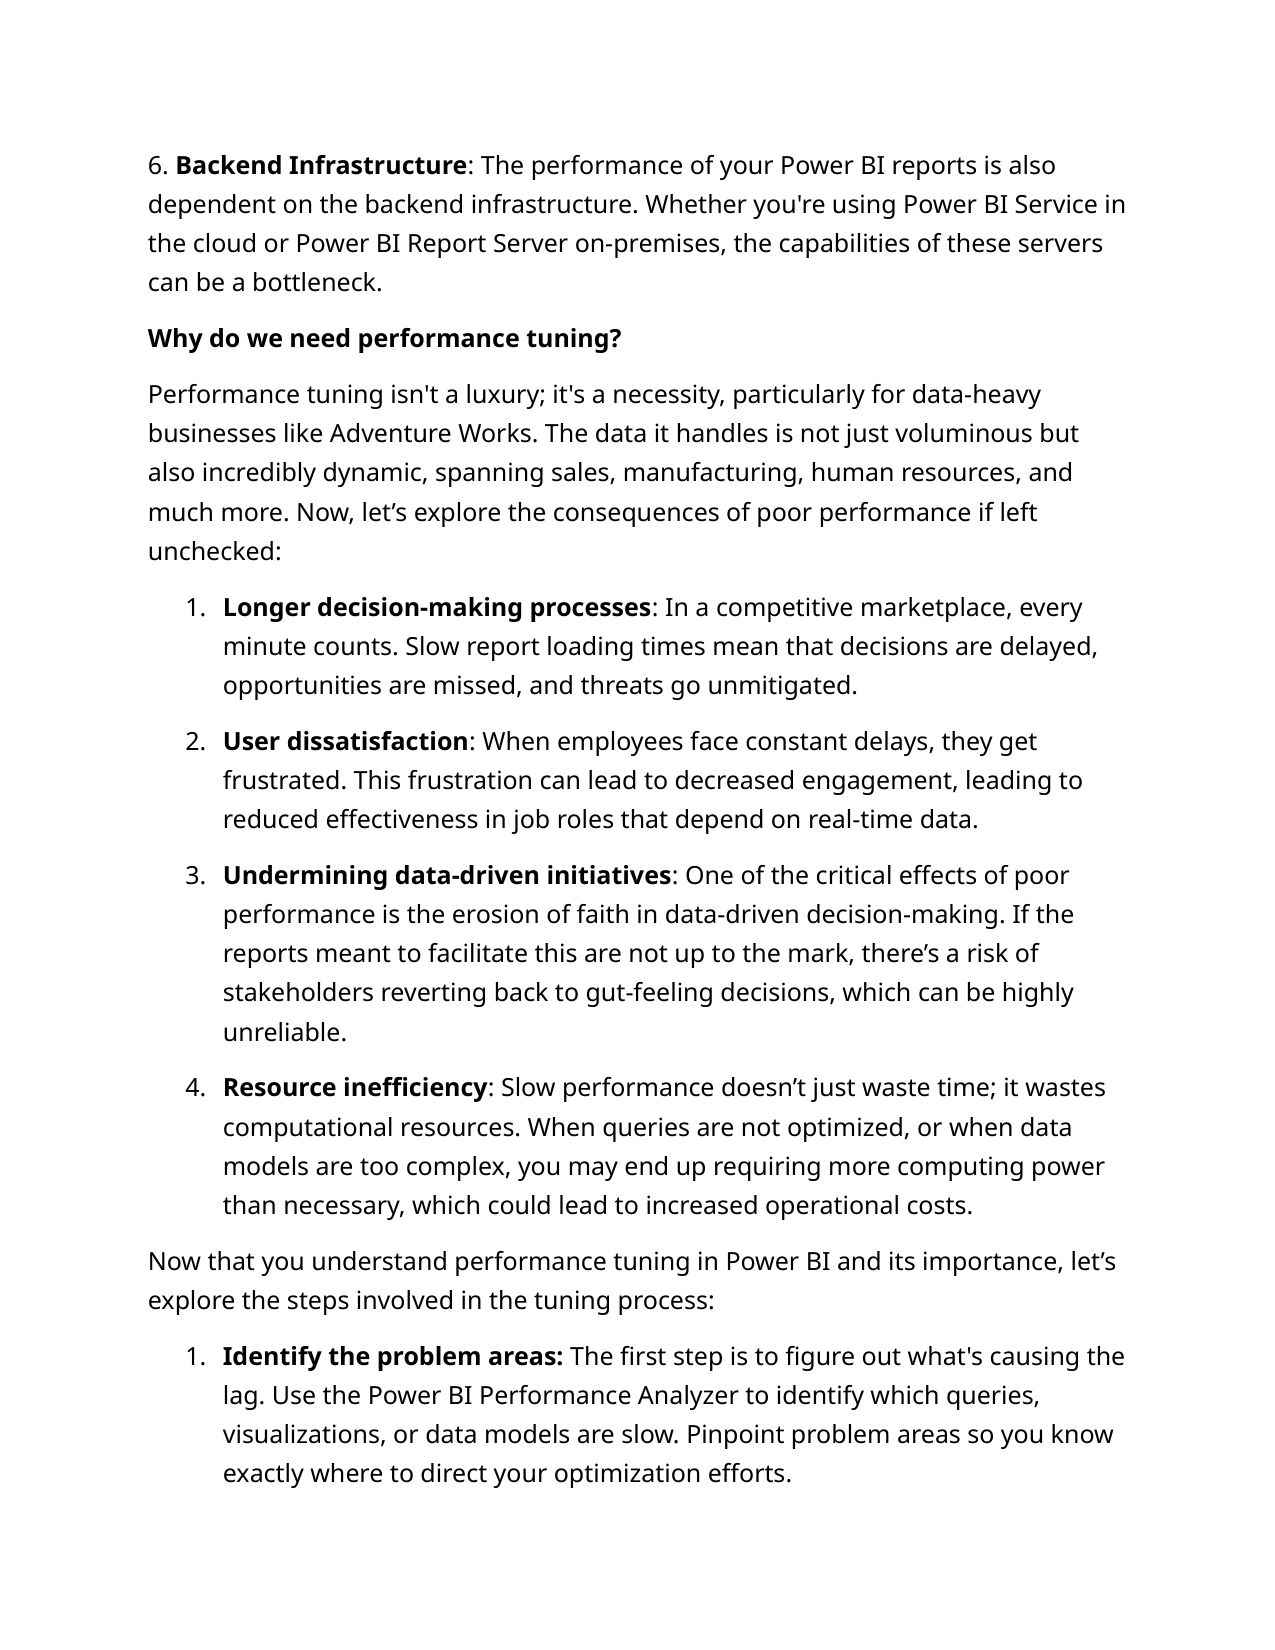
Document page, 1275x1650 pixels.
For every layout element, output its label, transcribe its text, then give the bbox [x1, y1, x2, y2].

list Identify the problem areas: The first step is to figure out what's causing the lag. Use the Power BI Performance Analyzer to identify which queries, visualizations, or data models are slow. Pinpoint problem areas so you know exactly where to direct your optimization efforts. [185, 1338, 1127, 1490]
text Why do we need performance tuning? [148, 321, 1127, 355]
list Resource inefficiency: Slow performance doesn’t just waste time; it wastes computational resources. When queries are not optimized, or when data models are too complex, you may end up requiring more computing power than necessary, which could lead to increased operational costs. [185, 1070, 1127, 1222]
text Now that you understand performance tuning in Power BI and its importance, let’s explore the steps involved in the tuning process: [148, 1243, 1127, 1317]
text 6. Backend Infrastructure: The performance of your Power BI reports is also dependent on the backend infrastructure. Whether you're using Power BI Service in the cloud or Power BI Report Server on-premises, the capabilities of these servers can be a bottleneck. [148, 148, 1127, 299]
text Performance tuning isn't a luxury; it's a necessity, particularly for data-heavy businesses like Adventure Works. The data it handles is not just voluminous but also incredibly dynamic, spanning sales, manufacturing, human resources, and much more. Now, let’s explore the consequences of poor performance if left unchecked: [148, 377, 1127, 567]
list Longer decision-making processes: In a competitive marketplace, every minute counts. Slow report loading times mean that decisions are delayed, opportunities are missed, and threats go unmitigated. [185, 589, 1127, 702]
list Undermining data-driven initiatives: One of the critical effects of poor performance is the erosion of faith in data-driven decision-making. If the reports meant to facilitate this are not up to the mark, there’s a risk of stakeholders reverting back to gut-feeling decisions, which can be highly unreliable. [185, 858, 1127, 1048]
list User dissatisfaction: When employees face constant delays, they get frustrated. This frustration can lead to decreased engagement, leading to reduced effectiveness in job roles that depend on real-time data. [185, 723, 1127, 836]
